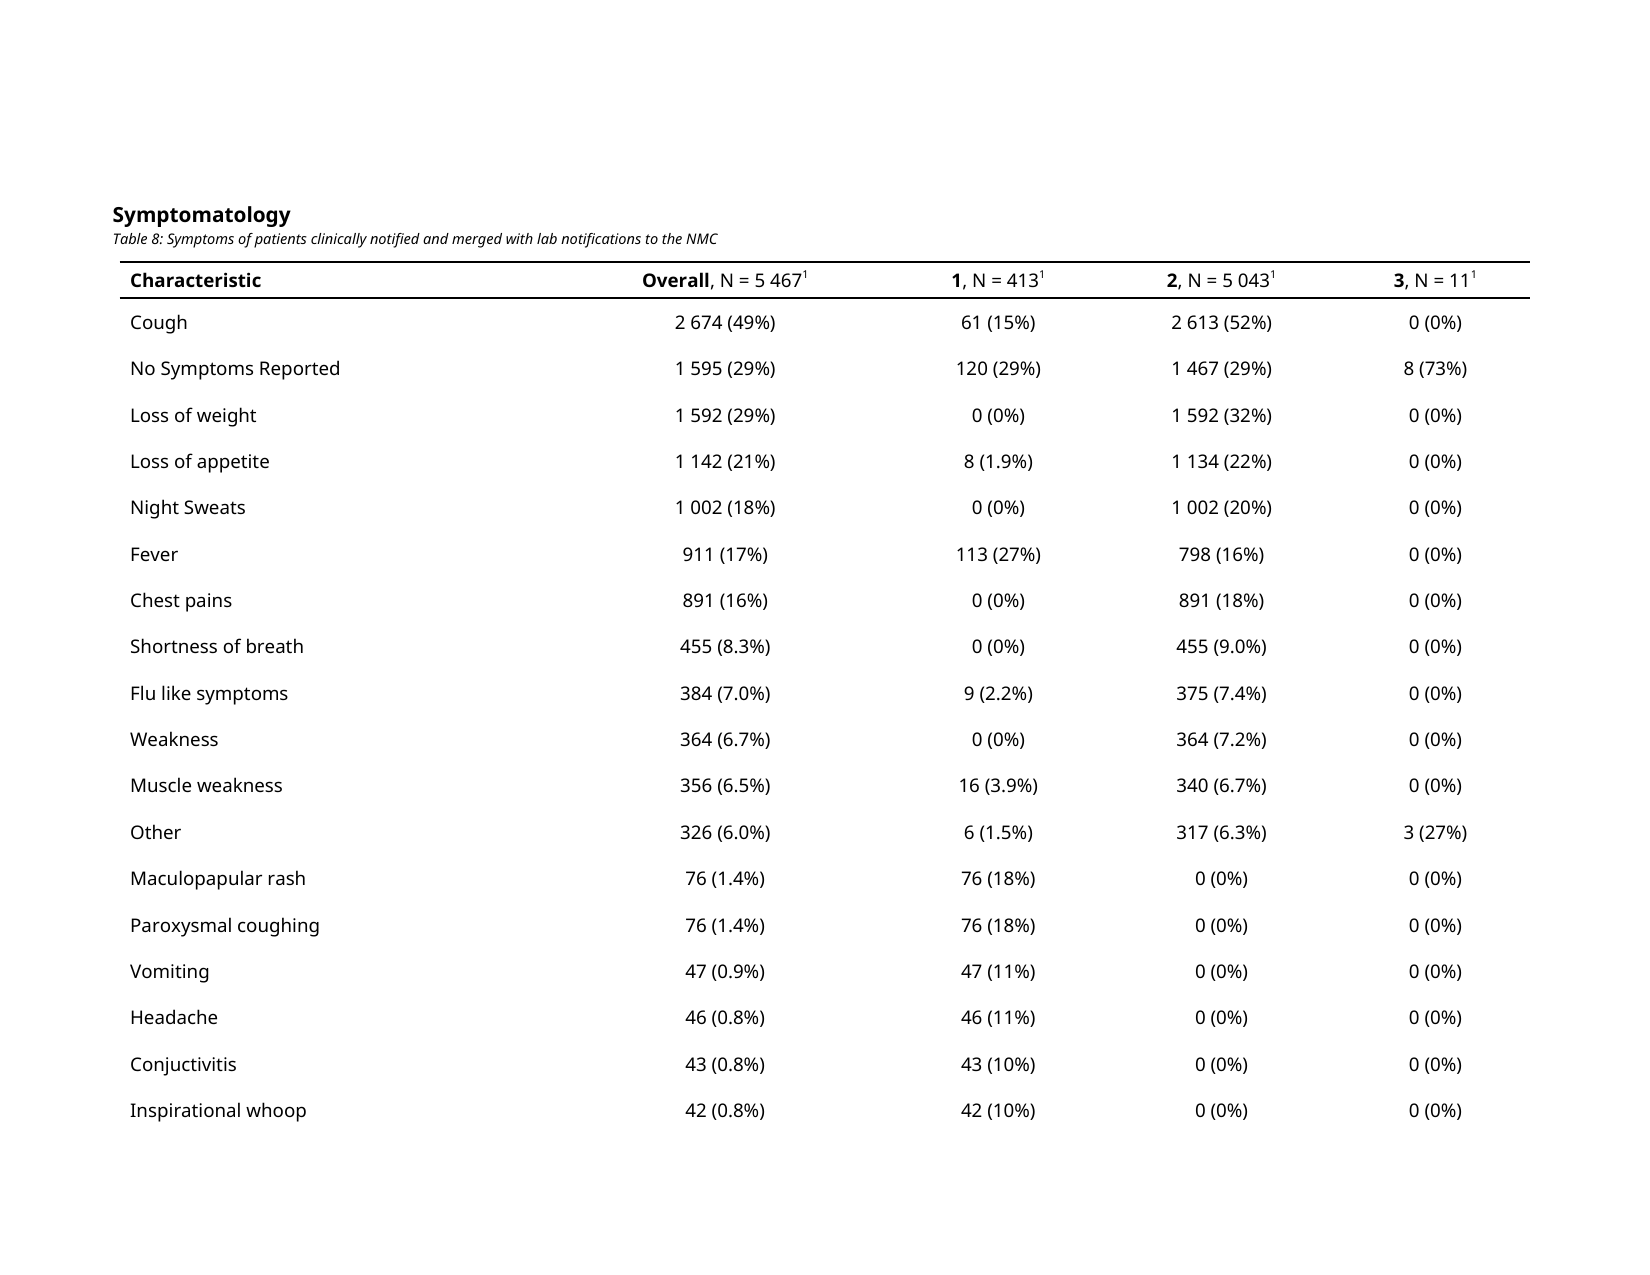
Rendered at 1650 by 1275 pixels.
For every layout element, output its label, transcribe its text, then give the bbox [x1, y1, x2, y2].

table_cell Cough [120, 299, 557, 345]
table_cell Flu like symptoms [120, 670, 557, 716]
table_cell 0 (0%) [1340, 484, 1530, 531]
table_cell 891 (18%) [1103, 577, 1340, 623]
table_cell Conjuctivitis [120, 1041, 557, 1087]
table_cell Inspirational whoop [120, 1087, 557, 1123]
table_cell 0 (0%) [1340, 901, 1530, 948]
table_cell 0 (0%) [1340, 531, 1530, 577]
table_cell 0 (0%) [1103, 1041, 1340, 1087]
table_cell 0 (0%) [1340, 670, 1530, 716]
table_cell 42 (0.8%) [557, 1087, 893, 1123]
table_cell 47 (0.9%) [557, 948, 893, 994]
table_cell 0 (0%) [1103, 901, 1340, 948]
table_cell 42 (10%) [894, 1087, 1103, 1123]
table_cell 1 002 (18%) [557, 484, 893, 531]
table_cell 113 (27%) [894, 531, 1103, 577]
table_cell 0 (0%) [1103, 855, 1340, 901]
table_cell 356 (6.5%) [557, 762, 893, 809]
table_cell Weakness [120, 716, 557, 762]
table_cell 0 (0%) [894, 577, 1103, 623]
table_cell 0 (0%) [1340, 716, 1530, 762]
table_cell Paroxysmal coughing [120, 901, 557, 948]
table_cell 455 (8.3%) [557, 623, 893, 670]
table_cell 1 002 (20%) [1103, 484, 1340, 531]
table_cell 1 134 (22%) [1103, 438, 1340, 484]
table_cell 317 (6.3%) [1103, 809, 1340, 855]
table_cell 375 (7.4%) [1103, 670, 1340, 716]
table_cell 6 (1.5%) [894, 809, 1103, 855]
table_cell 364 (6.7%) [557, 716, 893, 762]
table_cell 364 (7.2%) [1103, 716, 1340, 762]
table_header Characteristic [120, 263, 557, 297]
table_cell 326 (6.0%) [557, 809, 893, 855]
table_cell Maculopapular rash [120, 855, 557, 901]
table_cell 76 (1.4%) [557, 855, 893, 901]
table_cell Shortness of breath [120, 623, 557, 670]
table_cell 0 (0%) [1103, 948, 1340, 994]
table_cell 0 (0%) [1340, 855, 1530, 901]
table_cell 0 (0%) [1103, 1087, 1340, 1123]
text Table 8: Symptoms of patients clinically notified and merged with lab notifications to the NMC [112, 228, 1537, 248]
table_cell 0 (0%) [894, 392, 1103, 438]
table_cell 76 (1.4%) [557, 901, 893, 948]
table_cell 43 (0.8%) [557, 1041, 893, 1087]
table_cell 9 (2.2%) [894, 670, 1103, 716]
table_cell 1 595 (29%) [557, 345, 893, 392]
table_cell 8 (1.9%) [894, 438, 1103, 484]
table_cell 0 (0%) [1340, 994, 1530, 1041]
table_cell 47 (11%) [894, 948, 1103, 994]
table_cell 3 (27%) [1340, 809, 1530, 855]
table_cell 0 (0%) [1340, 392, 1530, 438]
table_header 3, N = 111 [1340, 263, 1530, 297]
table_cell 0 (0%) [894, 623, 1103, 670]
table_cell 0 (0%) [1340, 1087, 1530, 1123]
table_cell 76 (18%) [894, 855, 1103, 901]
table_cell 1 467 (29%) [1103, 345, 1340, 392]
table_cell 798 (16%) [1103, 531, 1340, 577]
table_cell Chest pains [120, 577, 557, 623]
table_cell 16 (3.9%) [894, 762, 1103, 809]
table_cell 0 (0%) [1340, 1041, 1530, 1087]
table_cell 76 (18%) [894, 901, 1103, 948]
table_cell No Symptoms Reported [120, 345, 557, 392]
table_cell 2 674 (49%) [557, 299, 893, 345]
table_cell 120 (29%) [894, 345, 1103, 392]
table_cell 0 (0%) [1340, 623, 1530, 670]
table_cell 0 (0%) [894, 716, 1103, 762]
table_cell Other [120, 809, 557, 855]
table_cell Muscle weakness [120, 762, 557, 809]
table_cell 0 (0%) [1340, 762, 1530, 809]
subtitle Symptomatology [112, 200, 1537, 228]
table_cell 0 (0%) [894, 484, 1103, 531]
table_cell 891 (16%) [557, 577, 893, 623]
table_cell 46 (0.8%) [557, 994, 893, 1041]
table_cell 911 (17%) [557, 531, 893, 577]
table_cell Loss of appetite [120, 438, 557, 484]
table_cell Headache [120, 994, 557, 1041]
table_cell 8 (73%) [1340, 345, 1530, 392]
table_cell Fever [120, 531, 557, 577]
table_cell 1 592 (32%) [1103, 392, 1340, 438]
table_cell 0 (0%) [1340, 577, 1530, 623]
table_cell 1 142 (21%) [557, 438, 893, 484]
table_cell Night Sweats [120, 484, 557, 531]
table_cell 46 (11%) [894, 994, 1103, 1041]
table_header 2, N = 5 0431 [1103, 263, 1340, 297]
table_header 1, N = 4131 [894, 263, 1103, 297]
table_cell 0 (0%) [1103, 994, 1340, 1041]
table_cell 384 (7.0%) [557, 670, 893, 716]
table_cell 43 (10%) [894, 1041, 1103, 1087]
table_header Overall, N = 5 4671 [557, 263, 893, 297]
table_cell 340 (6.7%) [1103, 762, 1340, 809]
table_cell Loss of weight [120, 392, 557, 438]
table_cell 0 (0%) [1340, 438, 1530, 484]
table_cell 1 592 (29%) [557, 392, 893, 438]
table_cell 61 (15%) [894, 299, 1103, 345]
table_cell 2 613 (52%) [1103, 299, 1340, 345]
table_cell 0 (0%) [1340, 299, 1530, 345]
table_cell 455 (9.0%) [1103, 623, 1340, 670]
table_cell 0 (0%) [1340, 948, 1530, 994]
table_cell Vomiting [120, 948, 557, 994]
